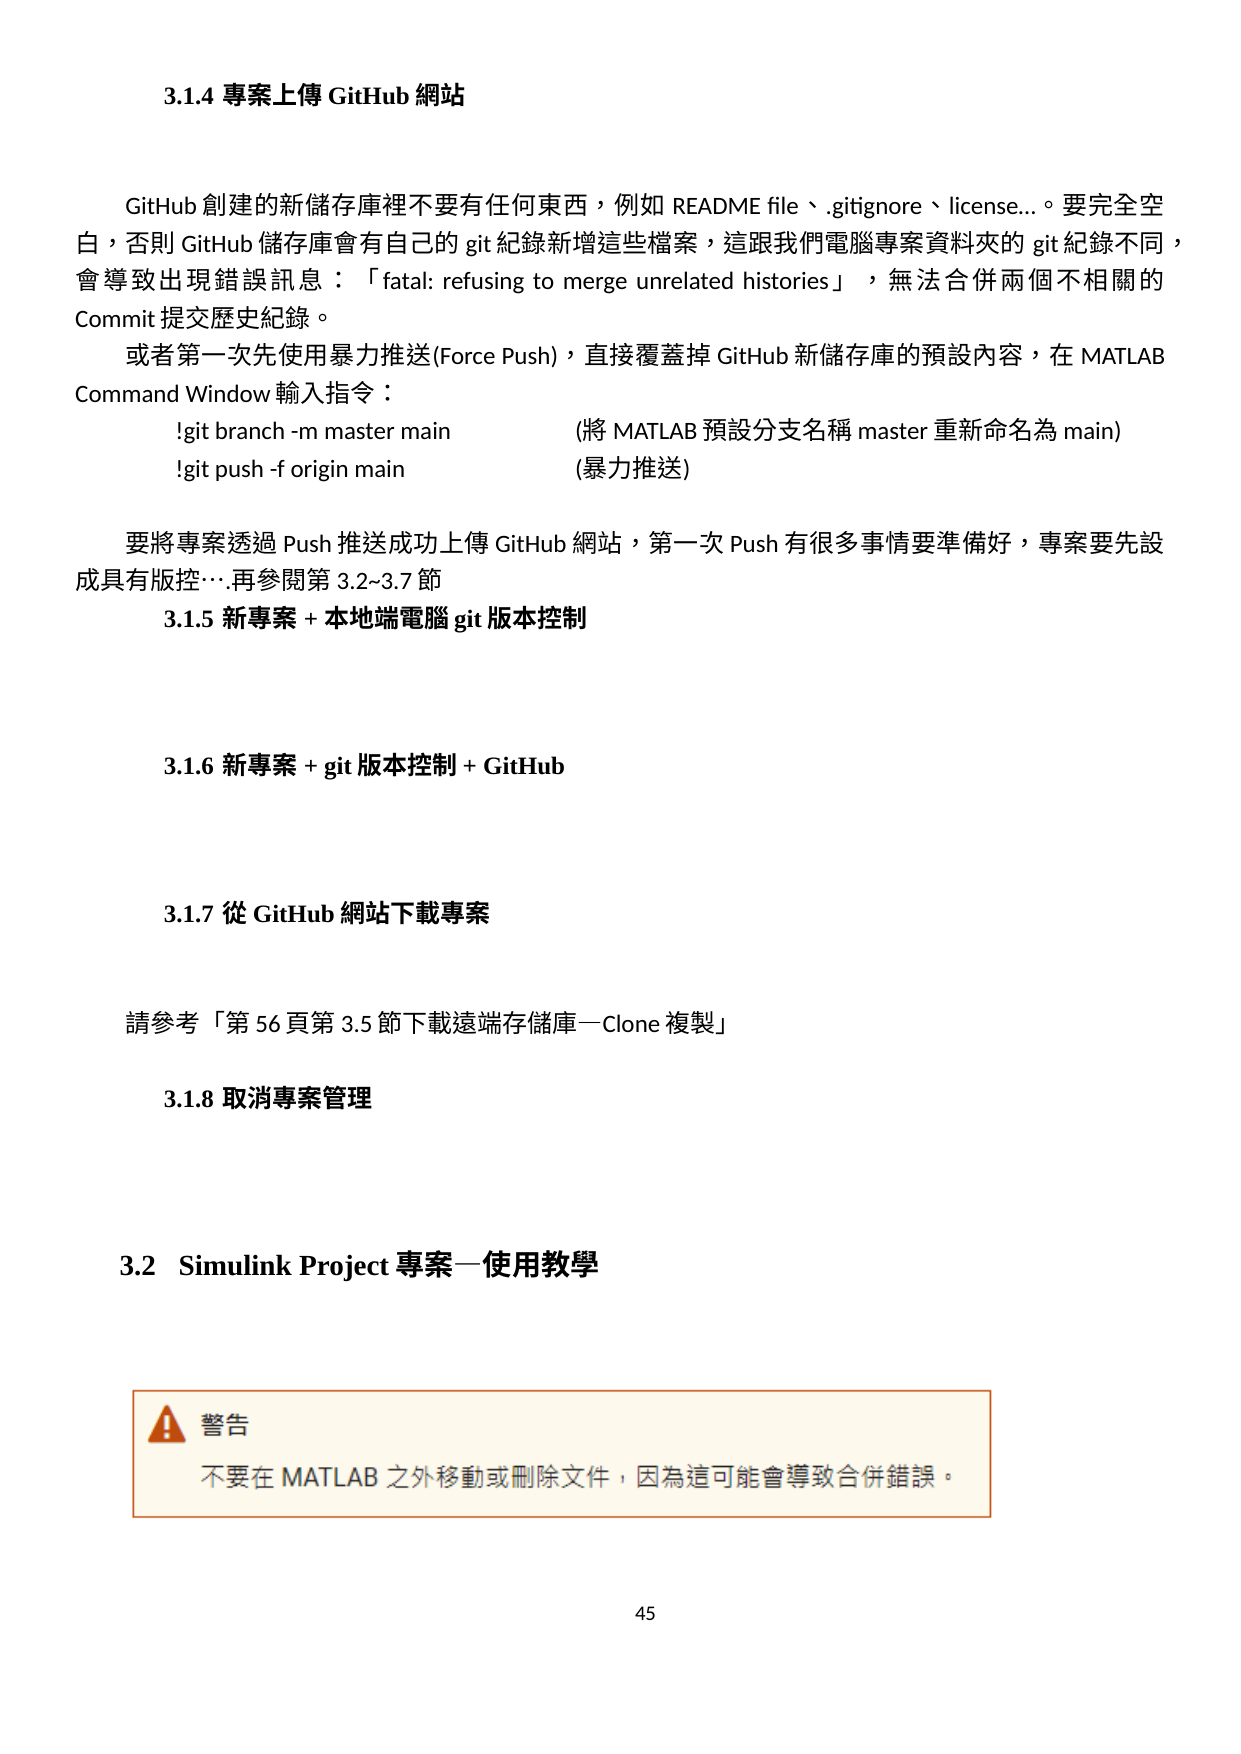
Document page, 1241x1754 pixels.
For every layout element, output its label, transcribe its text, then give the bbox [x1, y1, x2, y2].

subtitle 新專案 + 本地端電腦git版本控制 [164, 597, 1165, 635]
subtitle 從GitHub網站下載專案 [164, 892, 1165, 930]
subtitle Simulink Project專案—使用教學 [119, 1225, 1165, 1300]
subtitle 新專案 + git版本控制 + GitHub [164, 745, 1165, 782]
text !git push -f origin main (暴力推送) [125, 447, 1165, 485]
text !git branch -m master main (將MATLAB預設分支名稱master重新命名為main) [125, 410, 1165, 447]
subtitle 取消專案管理 [164, 1077, 1165, 1115]
text GitHub創建的新儲存庫裡不要有任何東西，例如README file、.gitignore、license…。要完全空白，否則GitHub儲存庫會有自己的git紀錄新增這些檔案，這跟我們電腦專案資料夾的git紀錄不同，會導致出現錯誤訊息：「fatal: refusing to merge unrelated histories」，無法合併兩個不相關的Commit提交歷史紀錄。 [75, 185, 1165, 335]
text 或者第一次先使用暴力推送(Force Push)，直接覆蓋掉GitHub新儲存庫的預設內容，在MATLAB Command Window輸入指令： [75, 335, 1165, 410]
subtitle 專案上傳GitHub網站 [164, 75, 1165, 112]
picture [125, 1384, 1004, 1537]
text 要將專案透過Push推送成功上傳GitHub網站，第一次Push有很多事情要準備好，專案要先設成具有版控….再參閱第3.2~3.7節 [75, 522, 1165, 597]
text 請參考「第55頁第3.5節下載遠端存儲庫—Clone複製」 [75, 1002, 1165, 1040]
